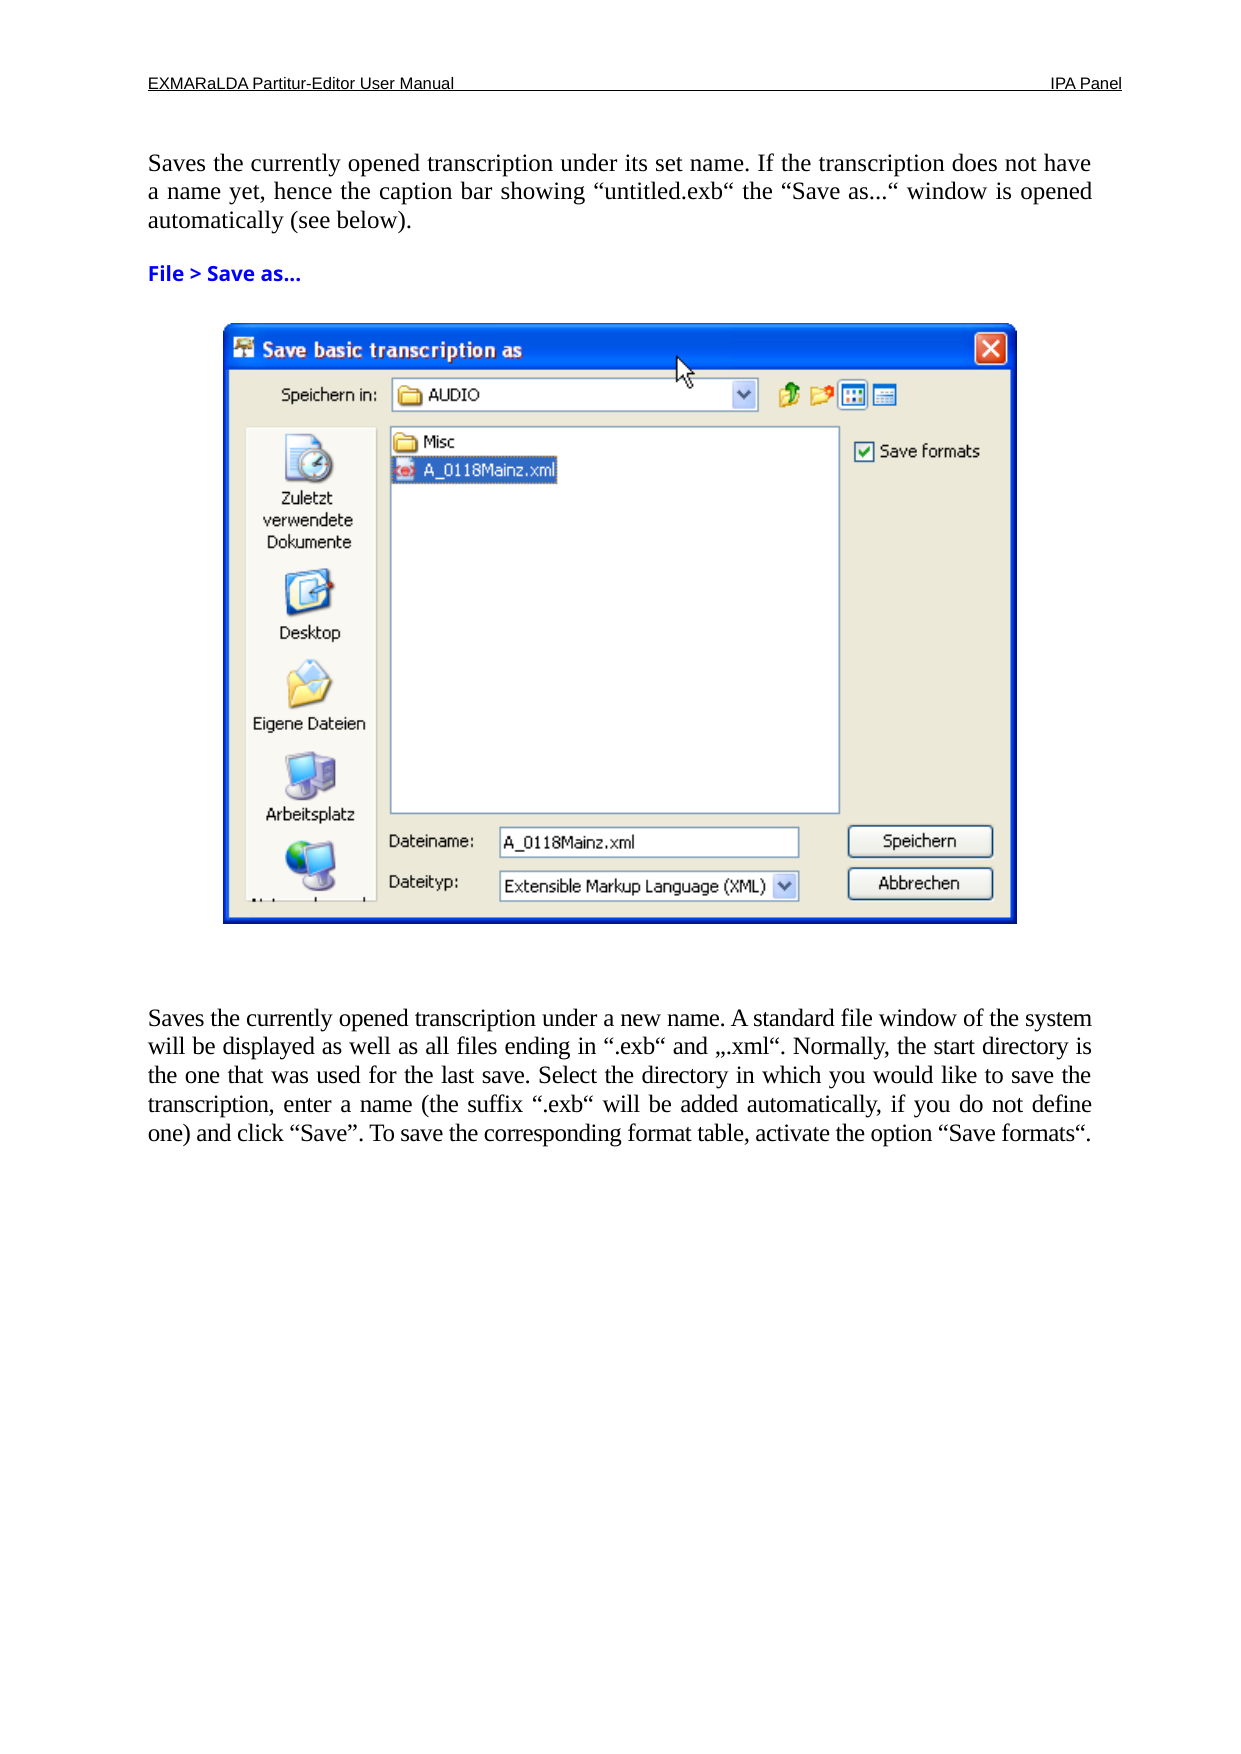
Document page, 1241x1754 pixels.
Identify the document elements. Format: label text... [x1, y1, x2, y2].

text Saves the currently opened transcription under a new name. A standard file window of the system will be displayed as well as all files ending in “.exb“ and „.xml“. Normally, the start directory is the one that was used for the last save. Select the directory in which you would like to save the transcription, enter a name (the suffix “.exb“ will be added automatically, if you do not define one) and click “Save”. To save the corresponding format table, activate the option “Save formats“. [148, 1003, 1093, 1146]
picture [223, 323, 1017, 924]
subtitle File > Save as... [148, 259, 1093, 287]
text Saves the currently opened transcription under its set name. If the transcription does not have a name yet, hence the caption bar showing “untitled.exb“ the “Save as...“ window is opened automatically (see below). [148, 148, 1093, 234]
